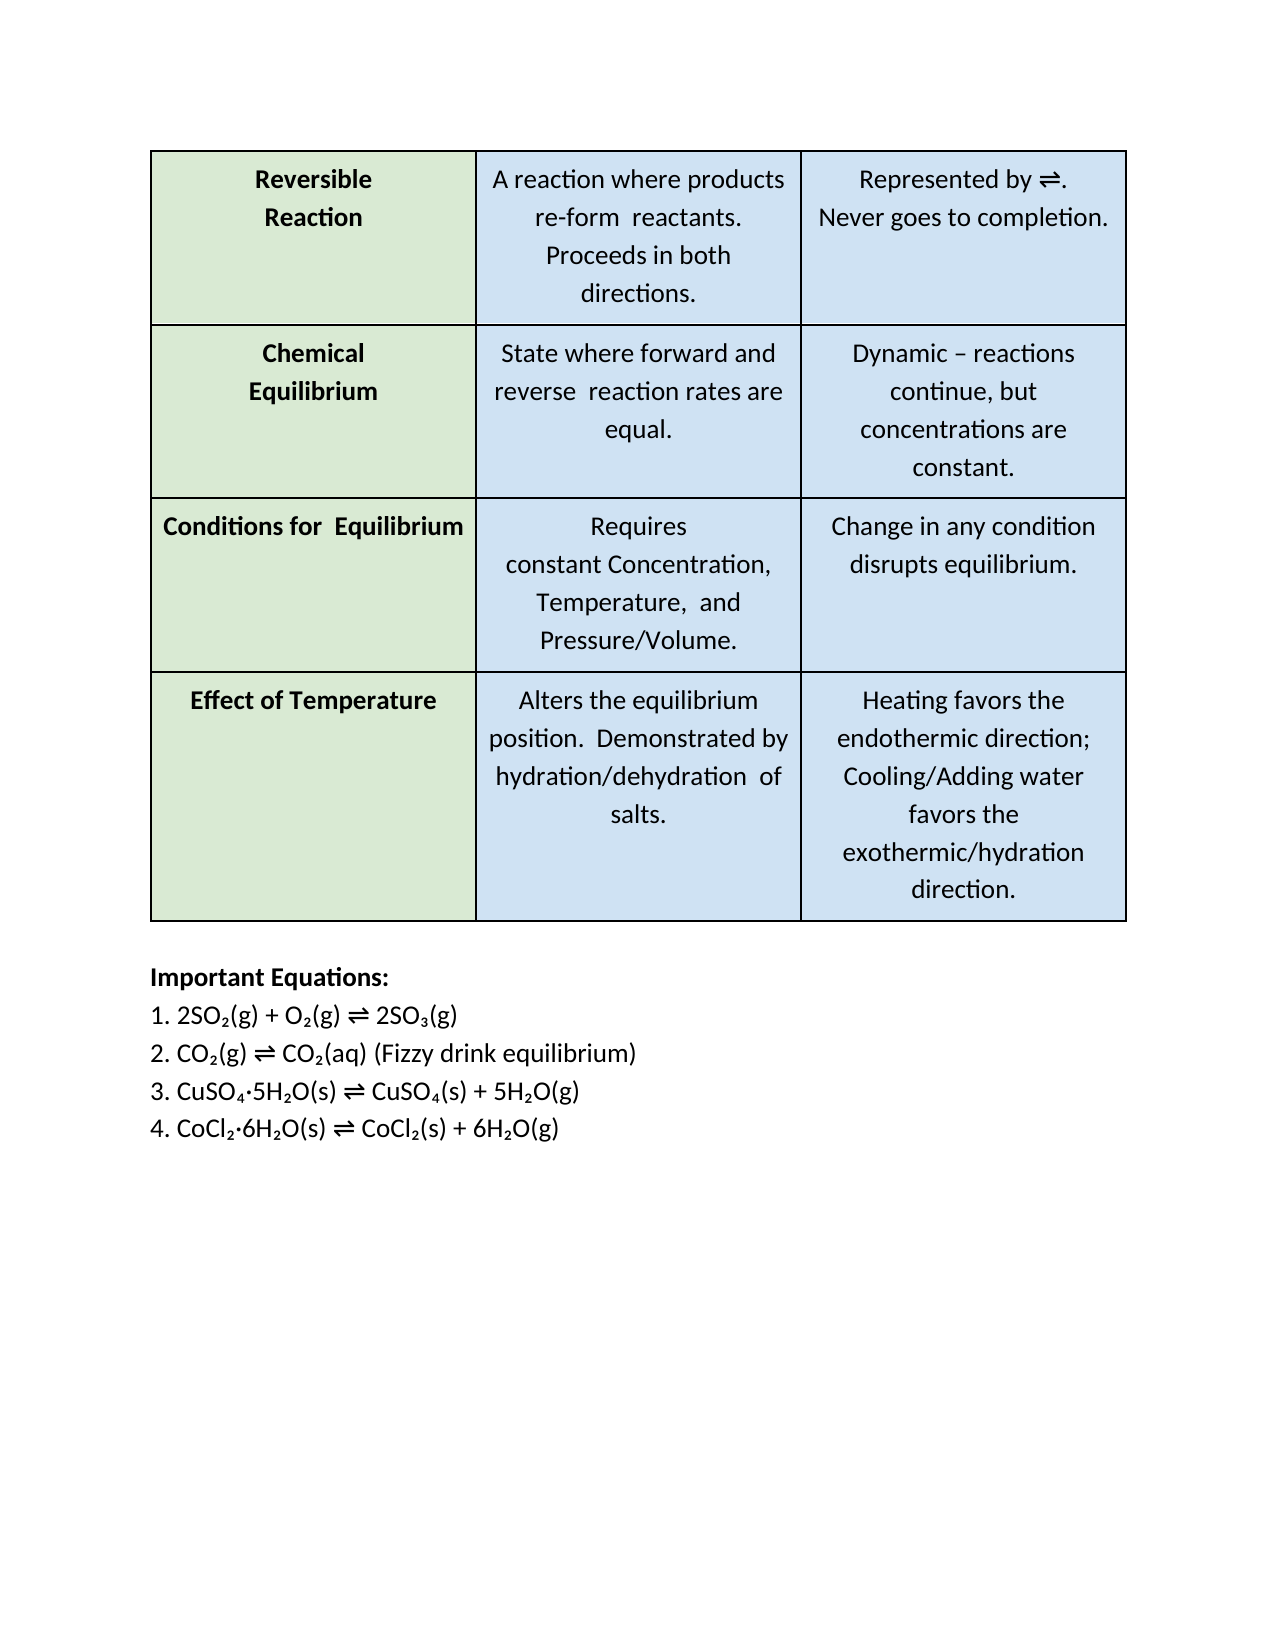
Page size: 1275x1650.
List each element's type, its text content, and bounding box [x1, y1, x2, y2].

table_cell Conditions for Equilibrium [152, 499, 475, 671]
table_cell Dynamic – reactions continue, but concentrations are constant. [802, 326, 1125, 497]
table_cell Alters the equilibrium position. Demonstrated by hydration/dehydration of salts. [477, 673, 800, 920]
table_cell Effect of Temperature [152, 673, 475, 920]
table_cell A reaction where products re-form reactants. Proceeds in both directions. [477, 152, 800, 323]
table_cell Heating favors the endothermic direction; Cooling/Adding water favors the exothermic/hydration direction. [802, 673, 1125, 920]
table_cell Chemical Equilibrium [152, 326, 475, 497]
table_cell Reversible Reaction [152, 152, 475, 323]
table_cell State where forward and reverse reaction rates are equal. [477, 326, 800, 497]
text 4. CoCl₂·6H₂O(s) ⇌ CoCl₂(s) + 6H₂O(g) [150, 1112, 1125, 1145]
text 1. 2SO₂(g) + O₂(g) ⇌ 2SO₃(g) [150, 998, 1125, 1031]
table_cell Requires constant Concentration, Temperature, and Pressure/Volume. [477, 499, 800, 671]
text Important Equations: [150, 960, 1125, 993]
table_cell Represented by ⇌. Never goes to completion. [802, 152, 1125, 323]
text 3. CuSO₄·5H₂O(s) ⇌ CuSO₄(s) + 5H₂O(g) [150, 1074, 1125, 1107]
text 2. CO₂(g) ⇌ CO₂(aq) (Fizzy drink equilibrium) [150, 1036, 1125, 1069]
table_cell Change in any condition disrupts equilibrium. [802, 499, 1125, 671]
